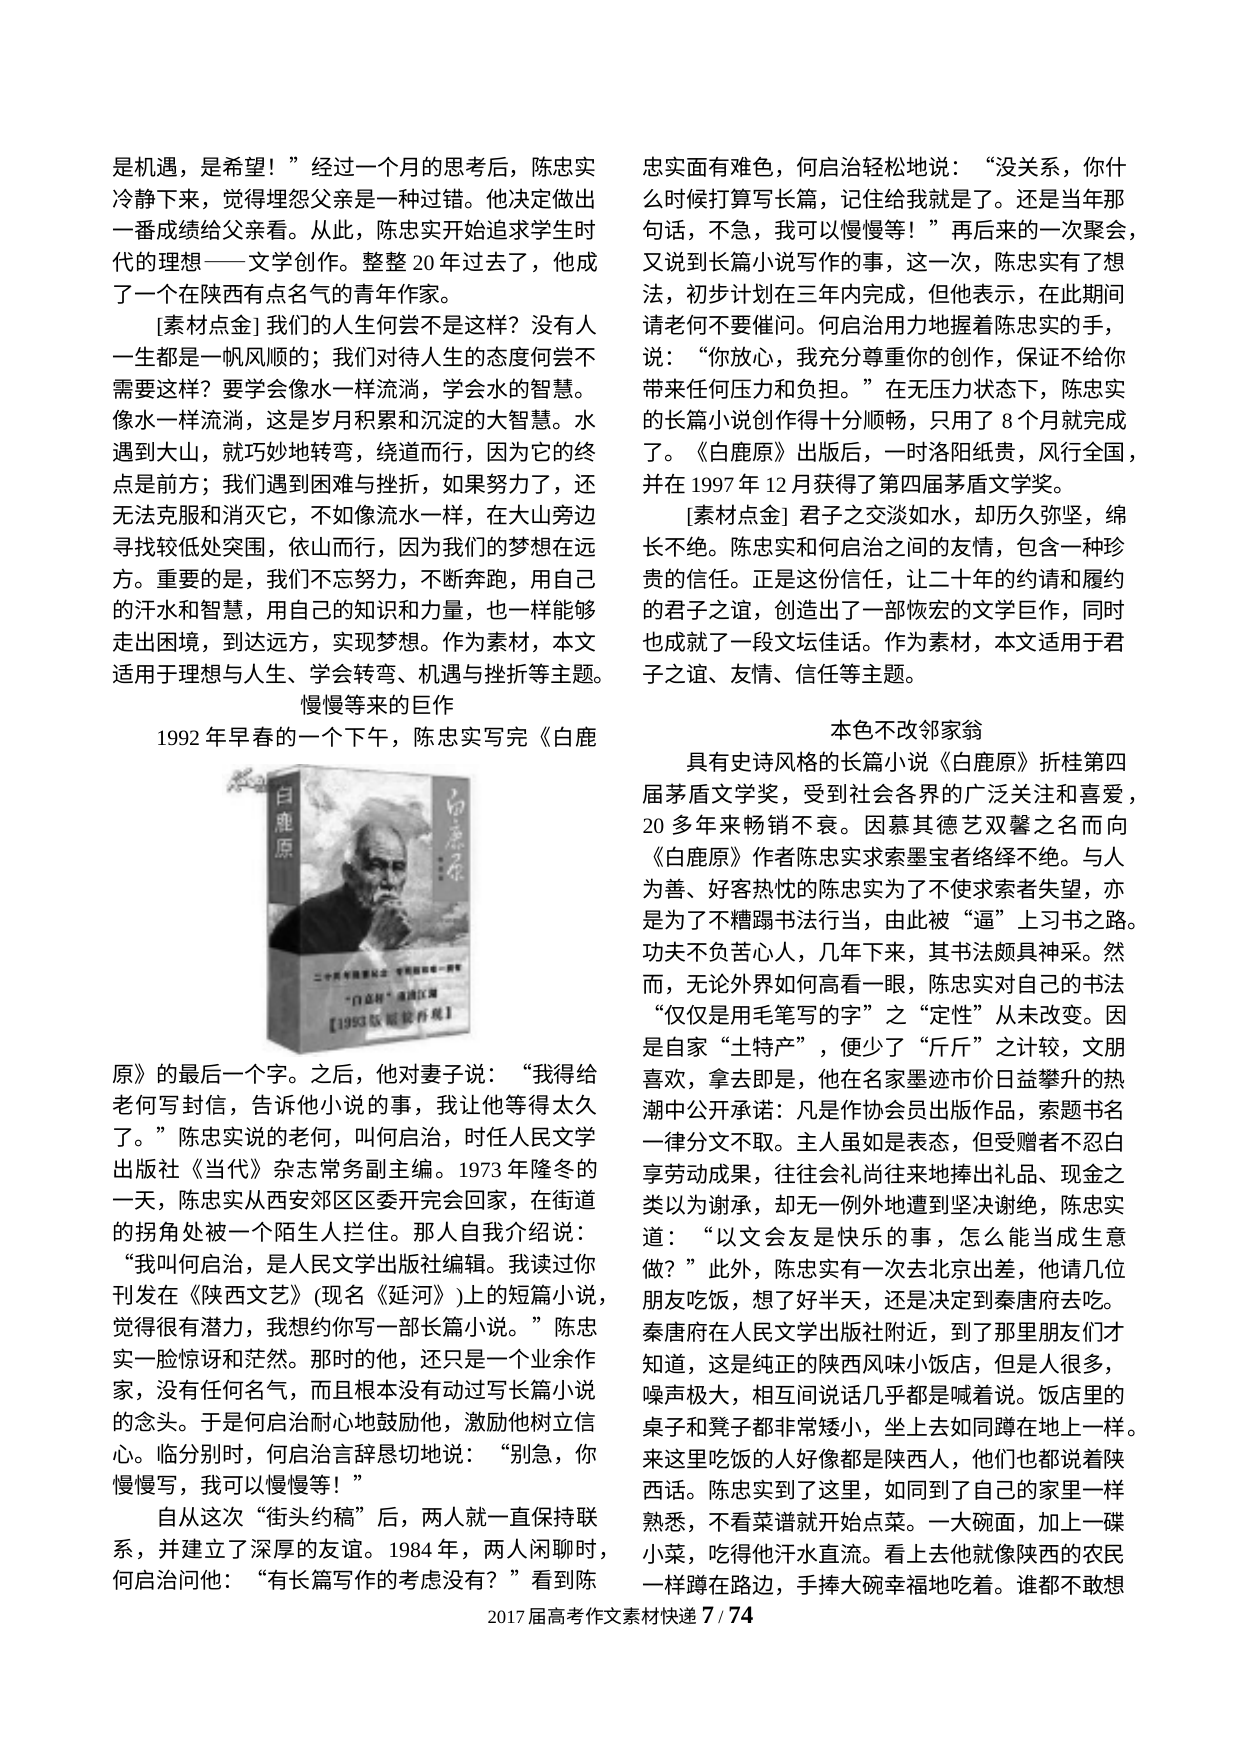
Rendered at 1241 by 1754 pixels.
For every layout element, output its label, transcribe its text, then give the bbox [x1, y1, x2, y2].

text [素材点金] 君子之交淡如水，却历久弥坚，绵长不绝。陈忠实和何启治之间的友情，包含一种珍贵的信任。正是这份信任，让二十年的约请和履约的君子之谊，创造出了一部恢宏的文学巨作，同时也成就了一段文坛佳话。作为素材，本文适用于君子之谊、友情、信任等主题。 [642, 498, 1128, 688]
text 慢慢等来的巨作 [112, 688, 598, 720]
text [素材点金] 我们的人生何尝不是这样？没有人一生都是一帆风顺的；我们对待人生的态度何尝不需要这样？要学会像水一样流淌，学会水的智慧。像水一样流淌，这是岁月积累和沉淀的大智慧。水遇到大山，就巧妙地转弯，绕道而行，因为它的终点是前方；我们遇到困难与挫折，如果努力了，还无法克服和消灭它，不如像流水一样，在大山旁边寻找较低处突围，依山而行，因为我们的梦想在远方。重要的是，我们不忘努力，不断奔跑，用自己的汗水和智慧，用自己的知识和力量，也一样能够走出困境，到达远方，实现梦想。作为素材，本文适用于理想与人生、学会转弯、机遇与挫折等主题。 [112, 308, 598, 688]
text 自从这次“街头约稿”后，两人就一直保持联系，并建立了深厚的友谊。1984年，两人闲聊时，何启治问他：“有长篇写作的考虑没有？”看到陈忠实面有难色，何启治轻松地说：“没关系，你什么时候打算写长篇，记住给我就是了。还是当年那句话，不急，我可以慢慢等！”再后来的一次聚会，又说到长篇小说写作的事，这一次，陈忠实有了想法，初步计划在三年内完成，但他表示，在此期间请老何不要催问。何启治用力地握着陈忠实的手，说：“你放心，我充分尊重你的创作，保证不给你带来任何压力和负担。”在无压力状态下，陈忠实的长篇小说创作得十分顺畅，只用了8个月就完成了。《白鹿原》出版后，一时洛阳纸贵，风行全国，并在1997年12月获得了第四届茅盾文学奖。 [112, 1500, 598, 1595]
text 本色不改邻家翁 [642, 713, 1128, 745]
text 1992年早春的一个下午，陈忠实写完《白鹿原》的最后一个字。之后，他对妻子说：“我得给老何写封信，告诉他小说的事，我让他等得太久了。”陈忠实说的老何，叫何启治，时任人民文学出版社《当代》杂志常务副主编。1973年隆冬的一天，陈忠实从西安郊区区委开完会回家，在街道的拐角处被一个陌生人拦住。那人自我介绍说：“我叫何启治，是人民文学出版社编辑。我读过你刊发在《陕西文艺》(现名《延河》)上的短篇小说，觉得很有潜力，我想约你写一部长篇小说。”陈忠实一脸惊讶和茫然。那时的他，还只是一个业余作家，没有任何名气，而且根本没有动过写长篇小说的念头。于是何启治耐心地鼓励他，激励他树立信心。临分别时，何启治言辞恳切地说：“别急，你慢慢写，我可以慢慢等！” [112, 720, 598, 1500]
picture [221, 764, 514, 1057]
text 自从这次“街头约稿”后，两人就一直保持联系，并建立了深厚的友谊。1984年，两人闲聊时，何启治问他：“有长篇写作的考虑没有？”看到陈忠实面有难色，何启治轻松地说：“没关系，你什么时候打算写长篇，记住给我就是了。还是当年那句话，不急，我可以慢慢等！”再后来的一次聚会，又说到长篇小说写作的事，这一次，陈忠实有了想法，初步计划在三年内完成，但他表示，在此期间请老何不要催问。何启治用力地握着陈忠实的手，说：“你放心，我充分尊重你的创作，保证不给你带来任何压力和负担。”在无压力状态下，陈忠实的长篇小说创作得十分顺畅，只用了8个月就完成了。《白鹿原》出版后，一时洛阳纸贵，风行全国，并在1997年12月获得了第四届茅盾文学奖。 [642, 150, 1128, 498]
